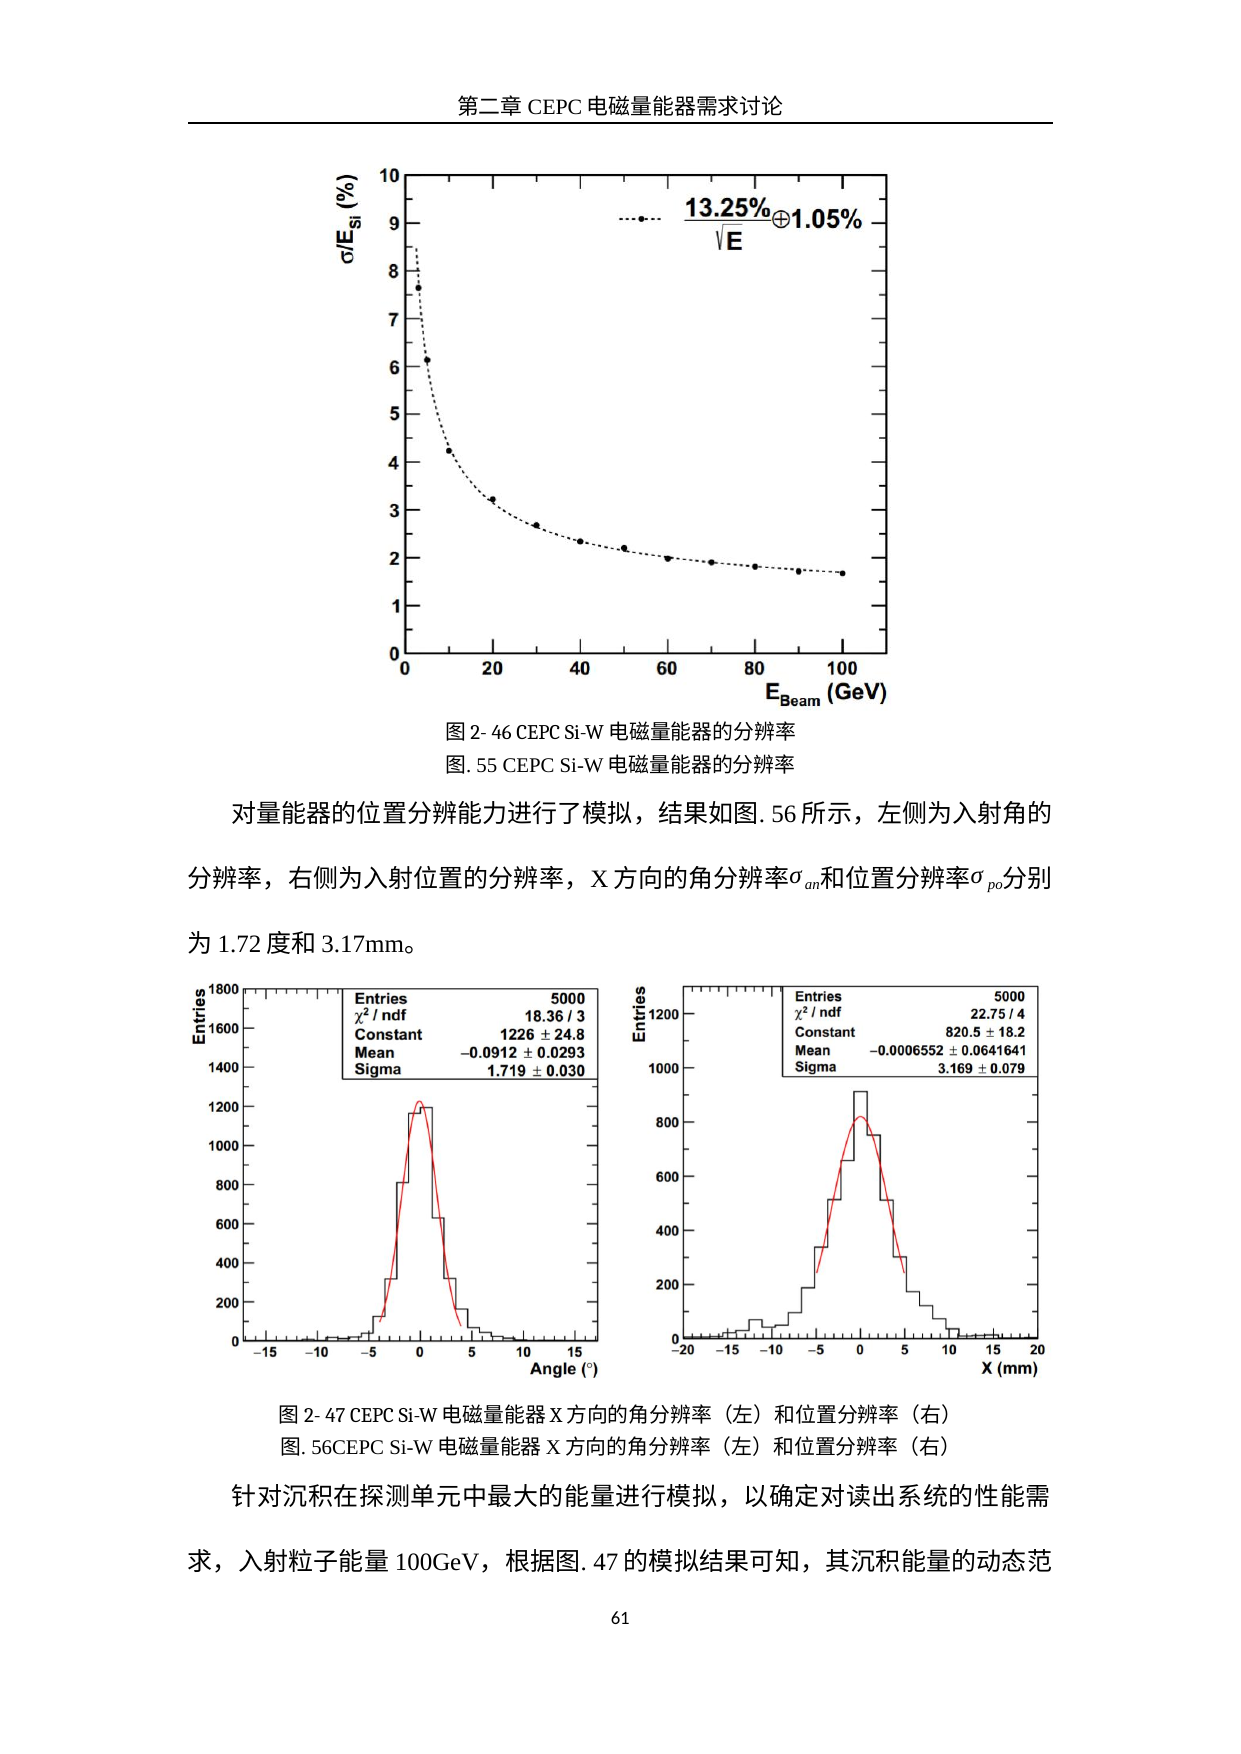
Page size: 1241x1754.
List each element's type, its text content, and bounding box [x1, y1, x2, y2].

text 图 2- 47 CEPC Si-W电磁量能器X方向的角分辨率（左）和位置分辨率（右） [187, 1397, 1053, 1429]
picture [187, 974, 1053, 1382]
text 图. 55 CEPC Si-W电磁量能器的分辨率 [187, 747, 1053, 779]
text 对量能器的位置分辨能力进行了模拟，结果如图. 56 所示，左侧为入射角的分辨率，右侧为入射位置的分辨率，X方向的角分辨率和位置分辨率分别为1.72度和3.17mm。 [187, 779, 1053, 974]
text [187, 1462, 1053, 1592]
text 图. 56CEPC Si-W电磁量能器X方向的角分辨率（左）和位置分辨率（右） [187, 1429, 1053, 1462]
picture [329, 162, 911, 714]
text 图 2- 46 CEPC Si-W电磁量能器的分辨率 [187, 714, 1053, 747]
